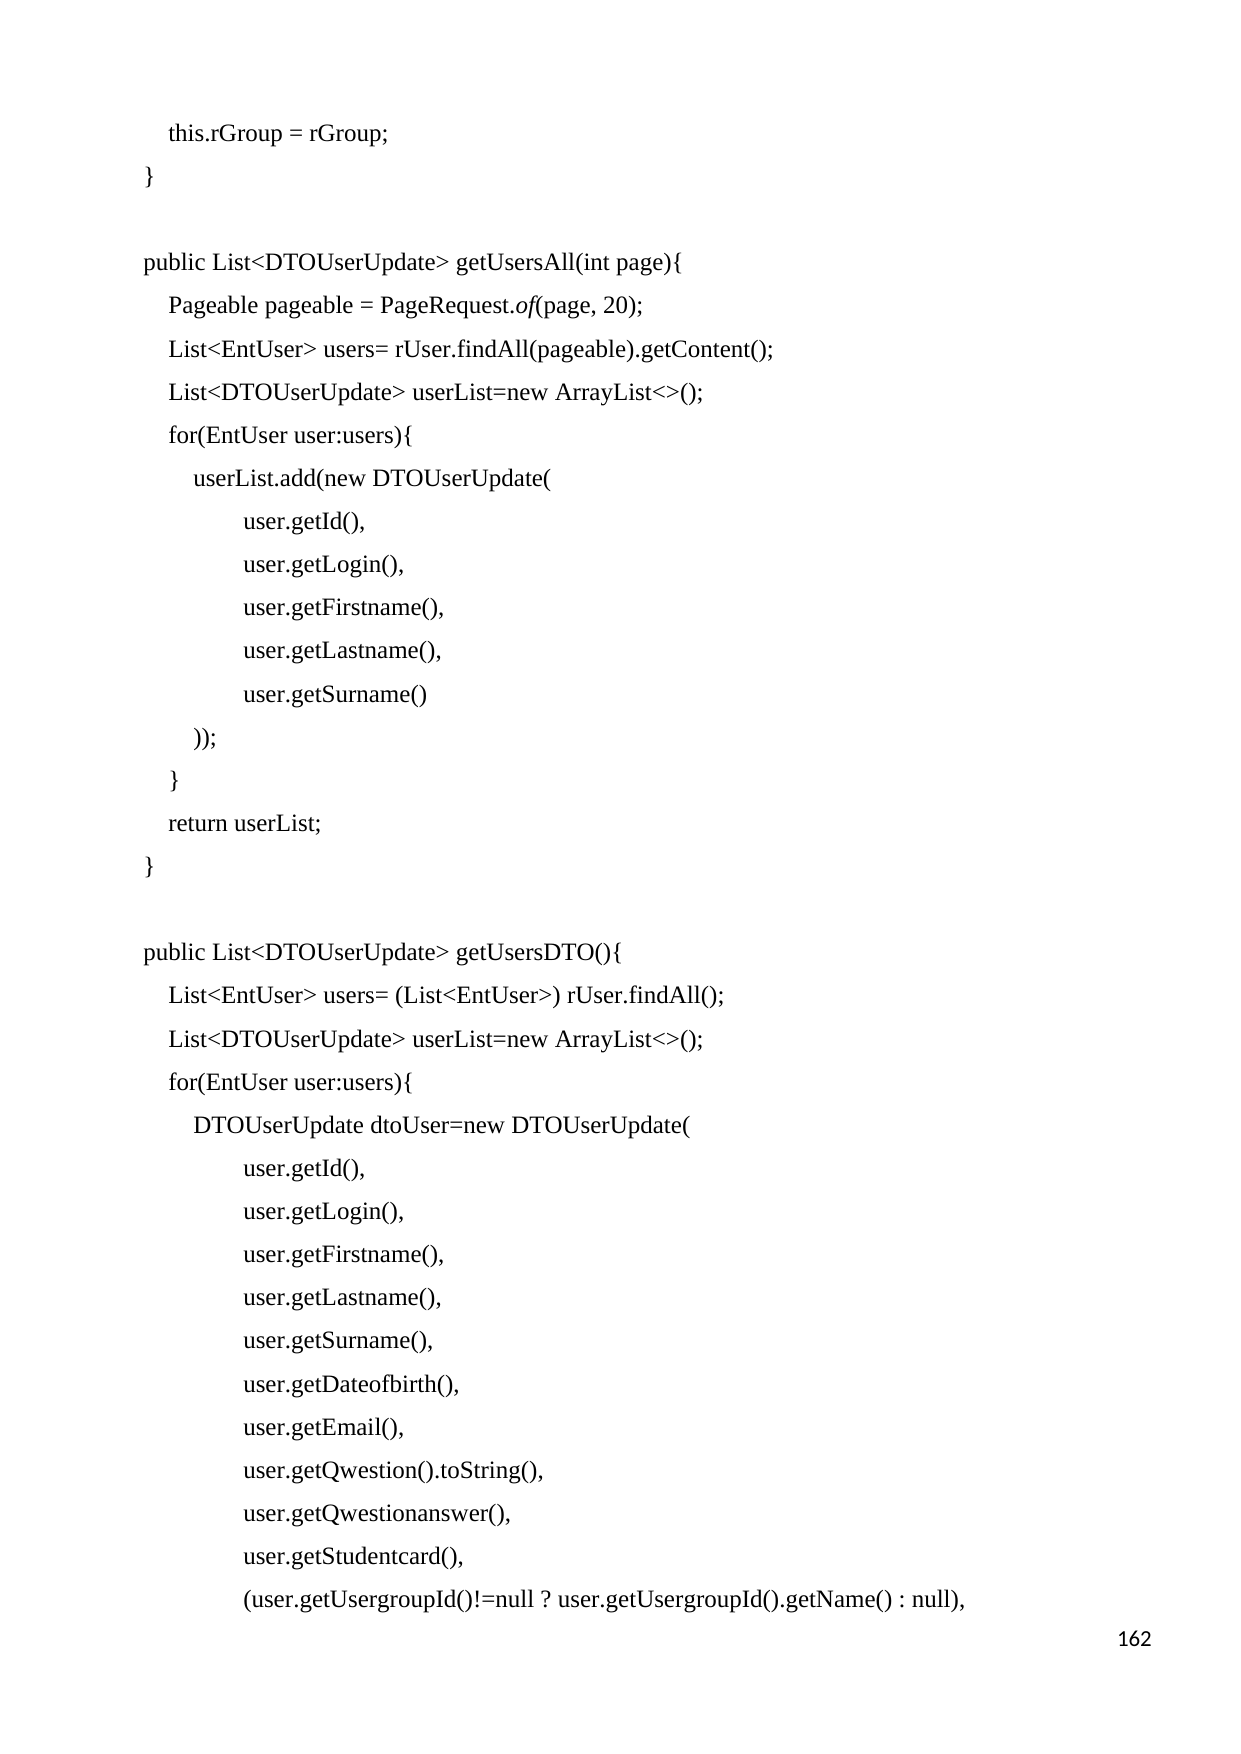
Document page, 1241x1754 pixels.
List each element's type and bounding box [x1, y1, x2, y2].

text [118, 118, 1152, 1613]
